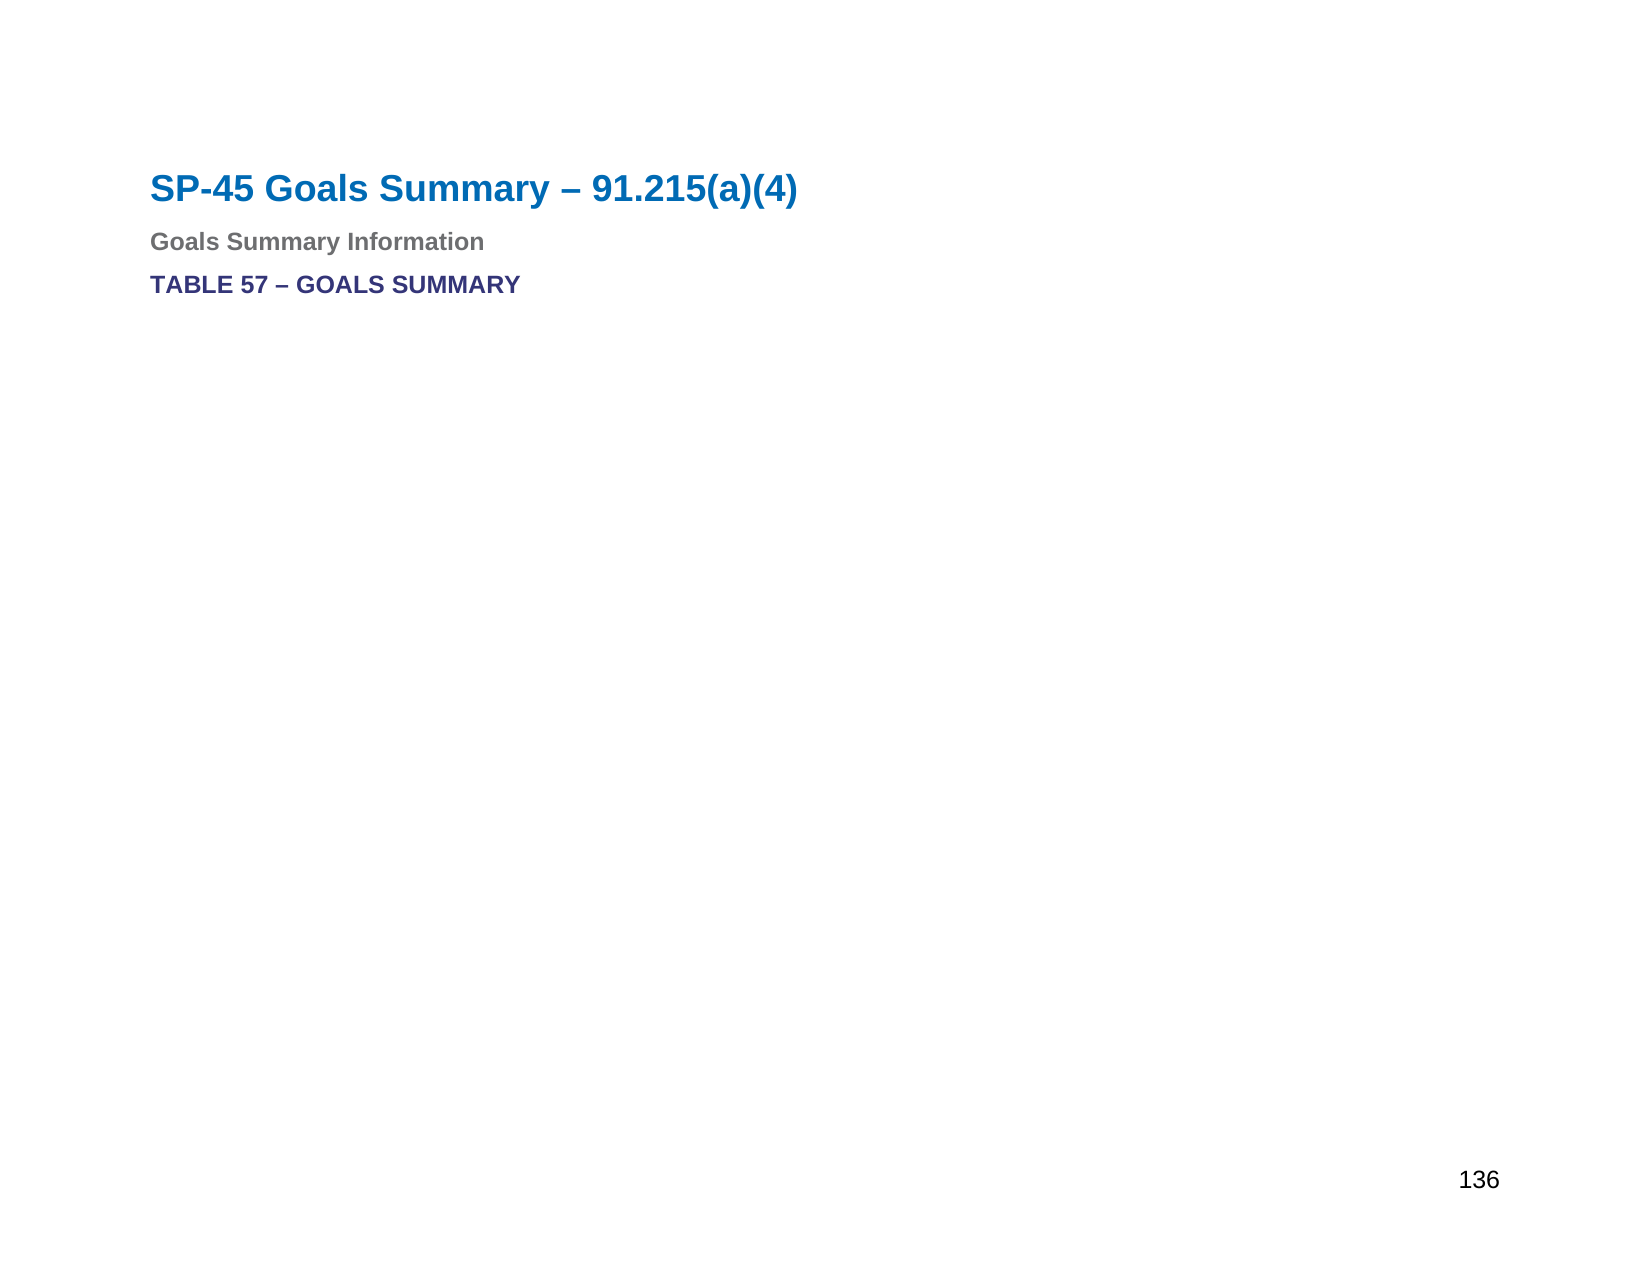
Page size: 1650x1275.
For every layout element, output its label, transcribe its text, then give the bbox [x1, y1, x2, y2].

subtitle SP-45 Goals Summary – 91.215(a)(4) [150, 167, 1500, 210]
text Goals Summary Information [150, 226, 1500, 255]
